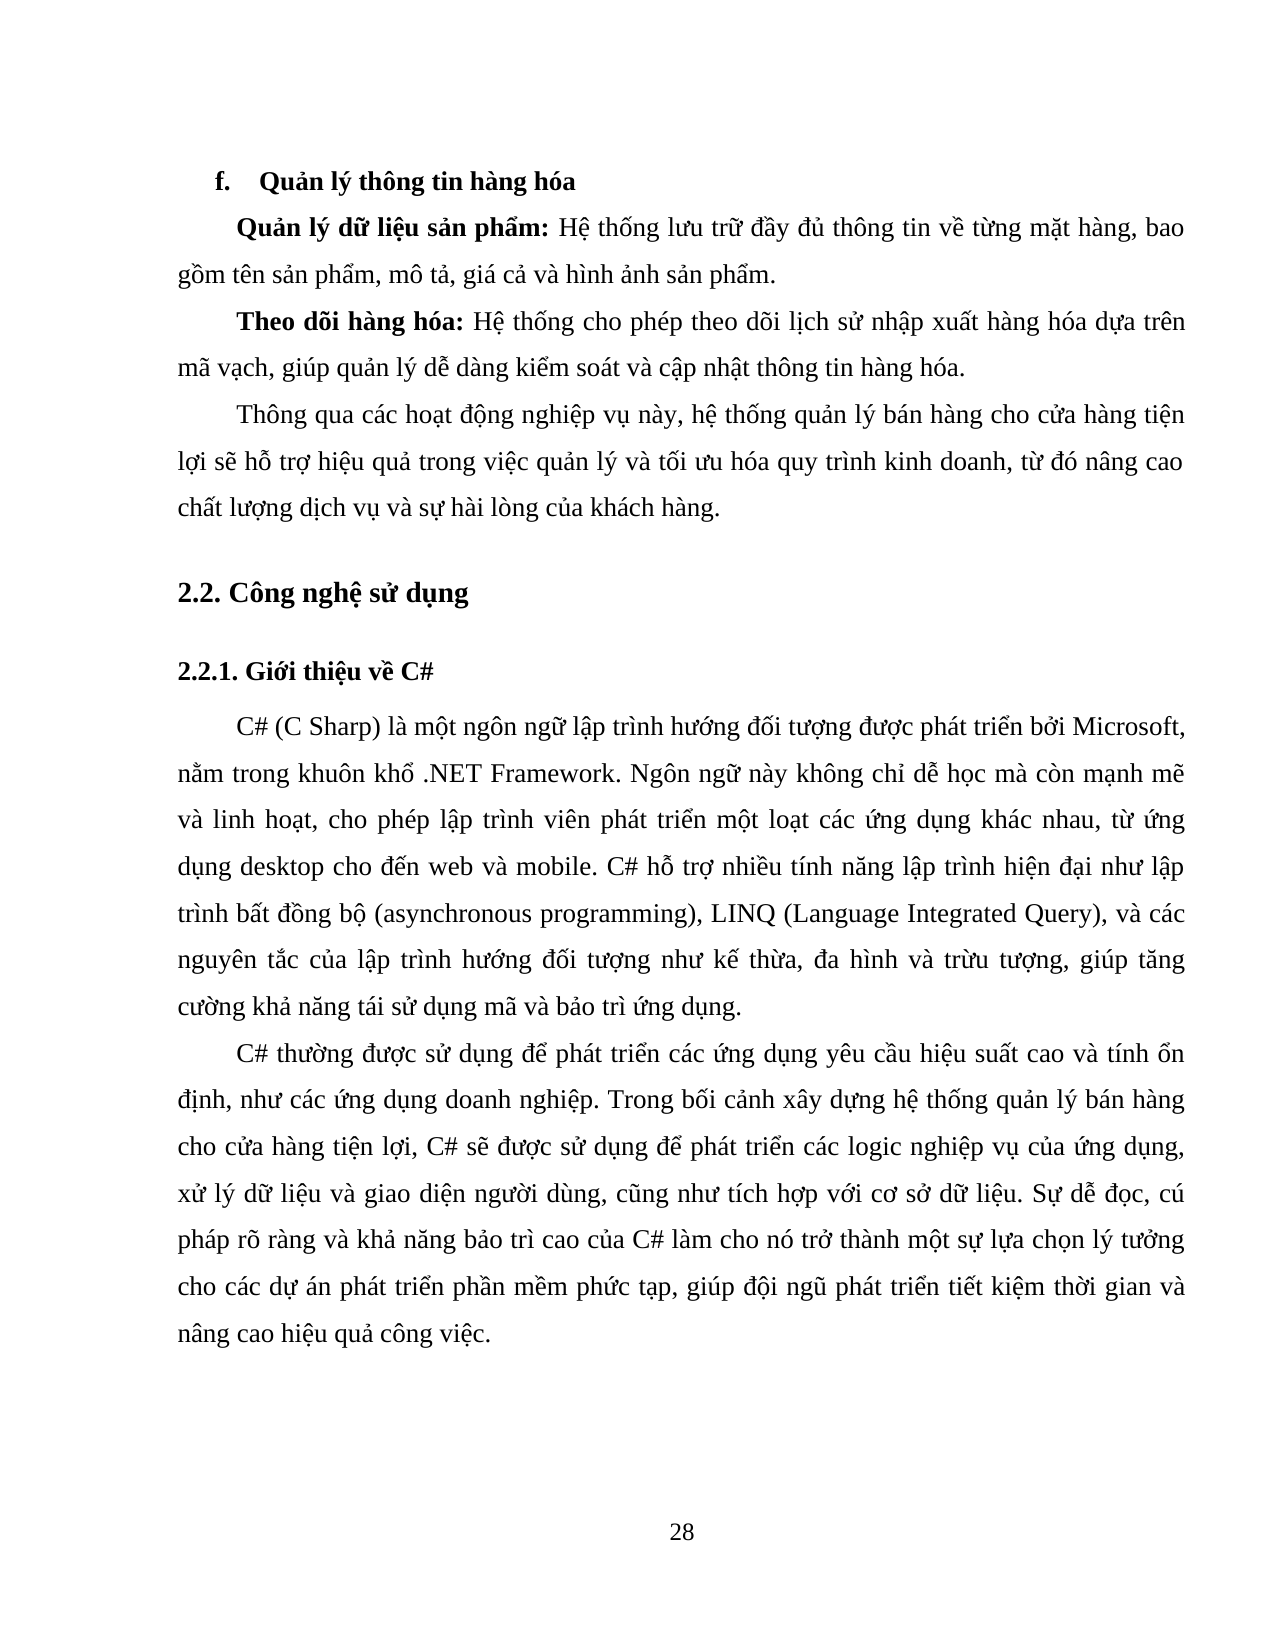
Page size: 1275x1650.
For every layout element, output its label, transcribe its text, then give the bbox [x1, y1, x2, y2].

text C# thường được sử dụng để phát triển các ứng dụng yêu cầu hiệu suất cao và tính ổn định, như các ứng dụng doanh nghiệp. Trong bối cảnh xây dựng hệ thống quản lý bán hàng cho cửa hàng tiện lợi, C# sẽ được sử dụng để phát triển các logic nghiệp vụ của ứng dụng, xử lý dữ liệu và giao diện người dùng, cũng như tích hợp với cơ sở dữ liệu. Sự dễ đọc, cú pháp rõ ràng và khả năng bảo trì cao của C# làm cho nó trở thành một sự lựa chọn lý tưởng cho các dự án phát triển phần mềm phức tạp, giúp đội ngũ phát triển tiết kiệm thời gian và nâng cao hiệu quả công việc. [177, 1037, 1186, 1348]
subtitle 2.2.1. Giới thiệu về C# [177, 655, 1186, 686]
text Thông qua các hoạt động nghiệp vụ này, hệ thống quản lý bán hàng cho cửa hàng tiện lợi sẽ hỗ trợ hiệu quả trong việc quản lý và tối ưu hóa quy trình kinh doanh, từ đó nâng cao chất lượng dịch vụ và sự hài lòng của khách hàng. [177, 398, 1186, 523]
text Quản lý dữ liệu sản phẩm: Hệ thống lưu trữ đầy đủ thông tin về từng mặt hàng, bao gồm tên sản phẩm, mô tả, giá cả và hình ảnh sản phẩm. [177, 211, 1186, 289]
subtitle 2.2. Công nghệ sử dụng [177, 576, 1186, 609]
text C# (C Sharp) là một ngôn ngữ lập trình hướng đối tượng được phát triển bởi Microsoft, nằm trong khuôn khổ .NET Framework. Ngôn ngữ này không chỉ dễ học mà còn mạnh mẽ và linh hoạt, cho phép lập trình viên phát triển một loạt các ứng dụng khác nhau, từ ứng dụng desktop cho đến web và mobile. C# hỗ trợ nhiều tính năng lập trình hiện đại như lập trình bất đồng bộ (asynchronous programming), LINQ (Language Integrated Query), và các nguyên tắc của lập trình hướng đối tượng như kế thừa, đa hình và trừu tượng, giúp tăng cường khả năng tái sử dụng mã và bảo trì ứng dụng. [177, 710, 1186, 1021]
list Quản lý thông tin hàng hóa [215, 165, 1186, 196]
text Theo dõi hàng hóa: Hệ thống cho phép theo dõi lịch sử nhập xuất hàng hóa dựa trên mã vạch, giúp quản lý dễ dàng kiểm soát và cập nhật thông tin hàng hóa. [177, 305, 1186, 383]
